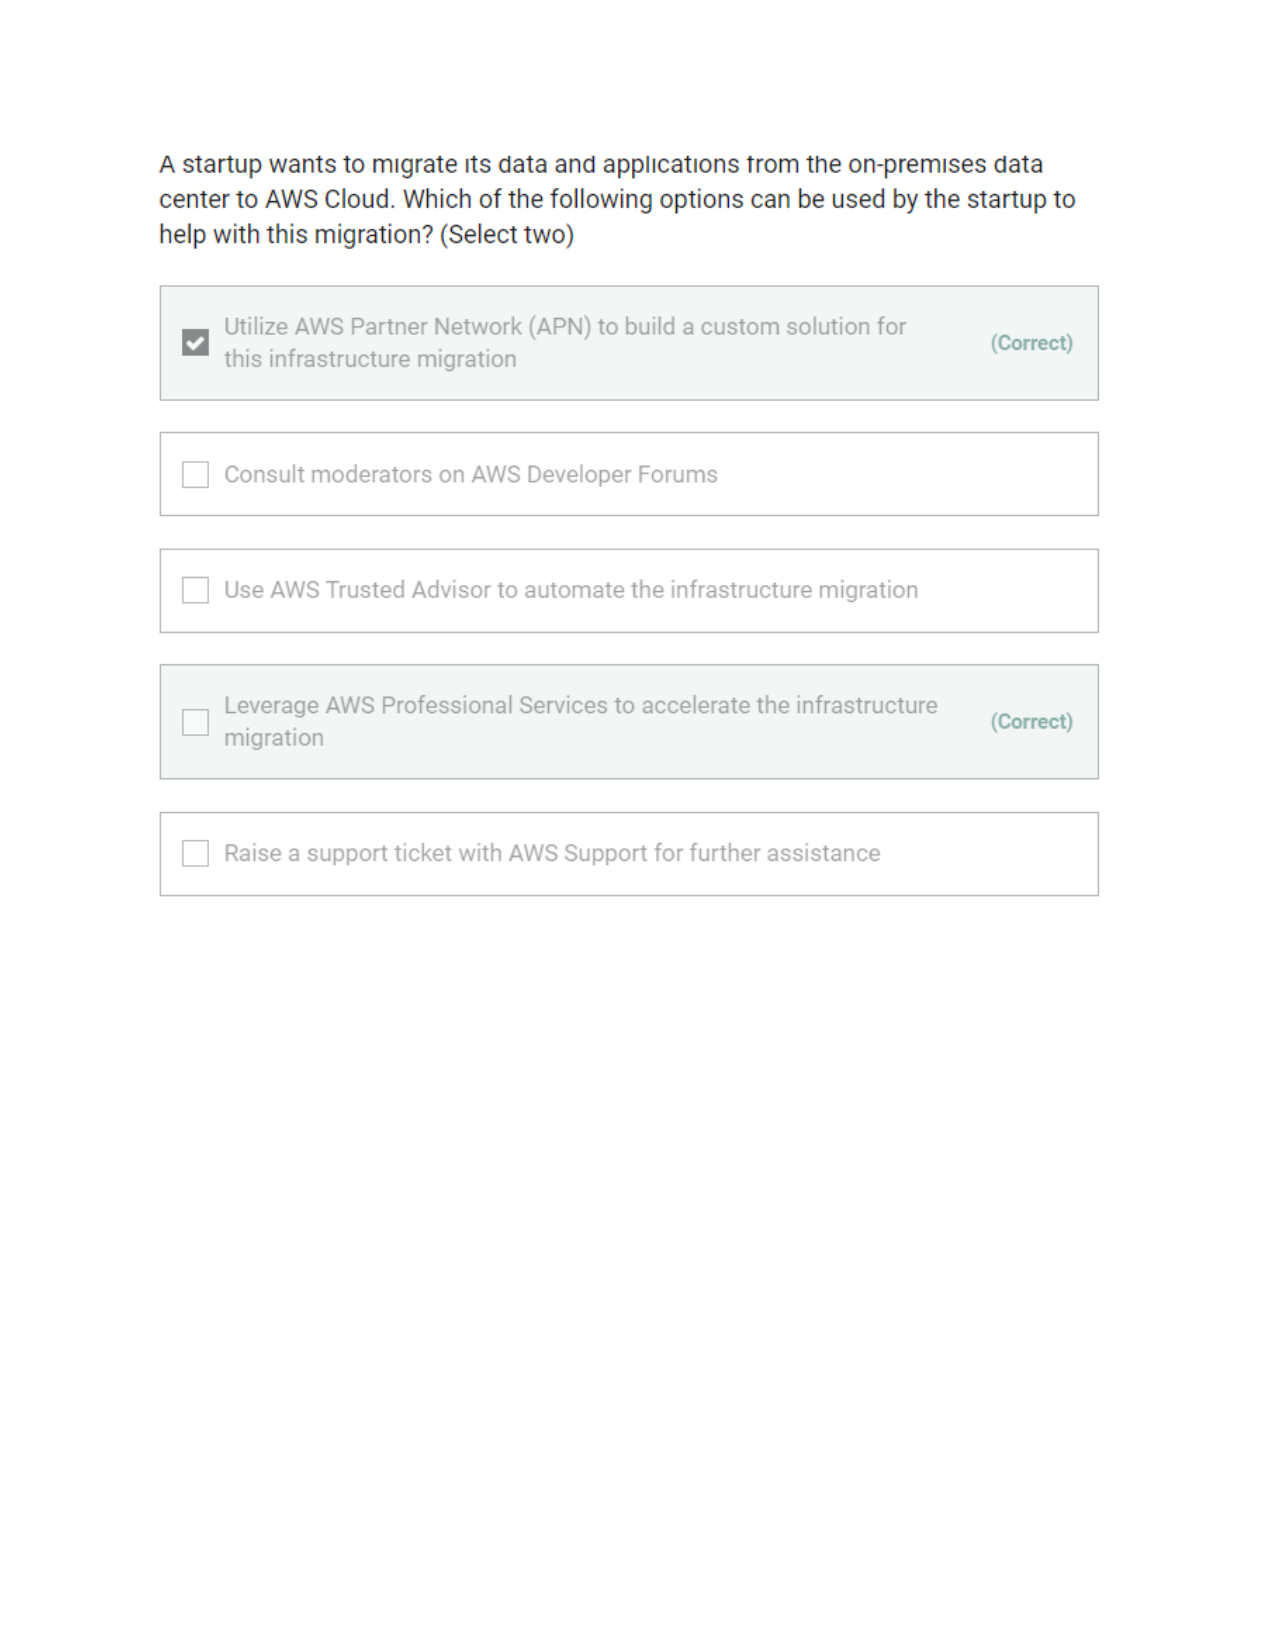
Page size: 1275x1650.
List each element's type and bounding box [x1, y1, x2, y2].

picture [150, 150, 1125, 912]
